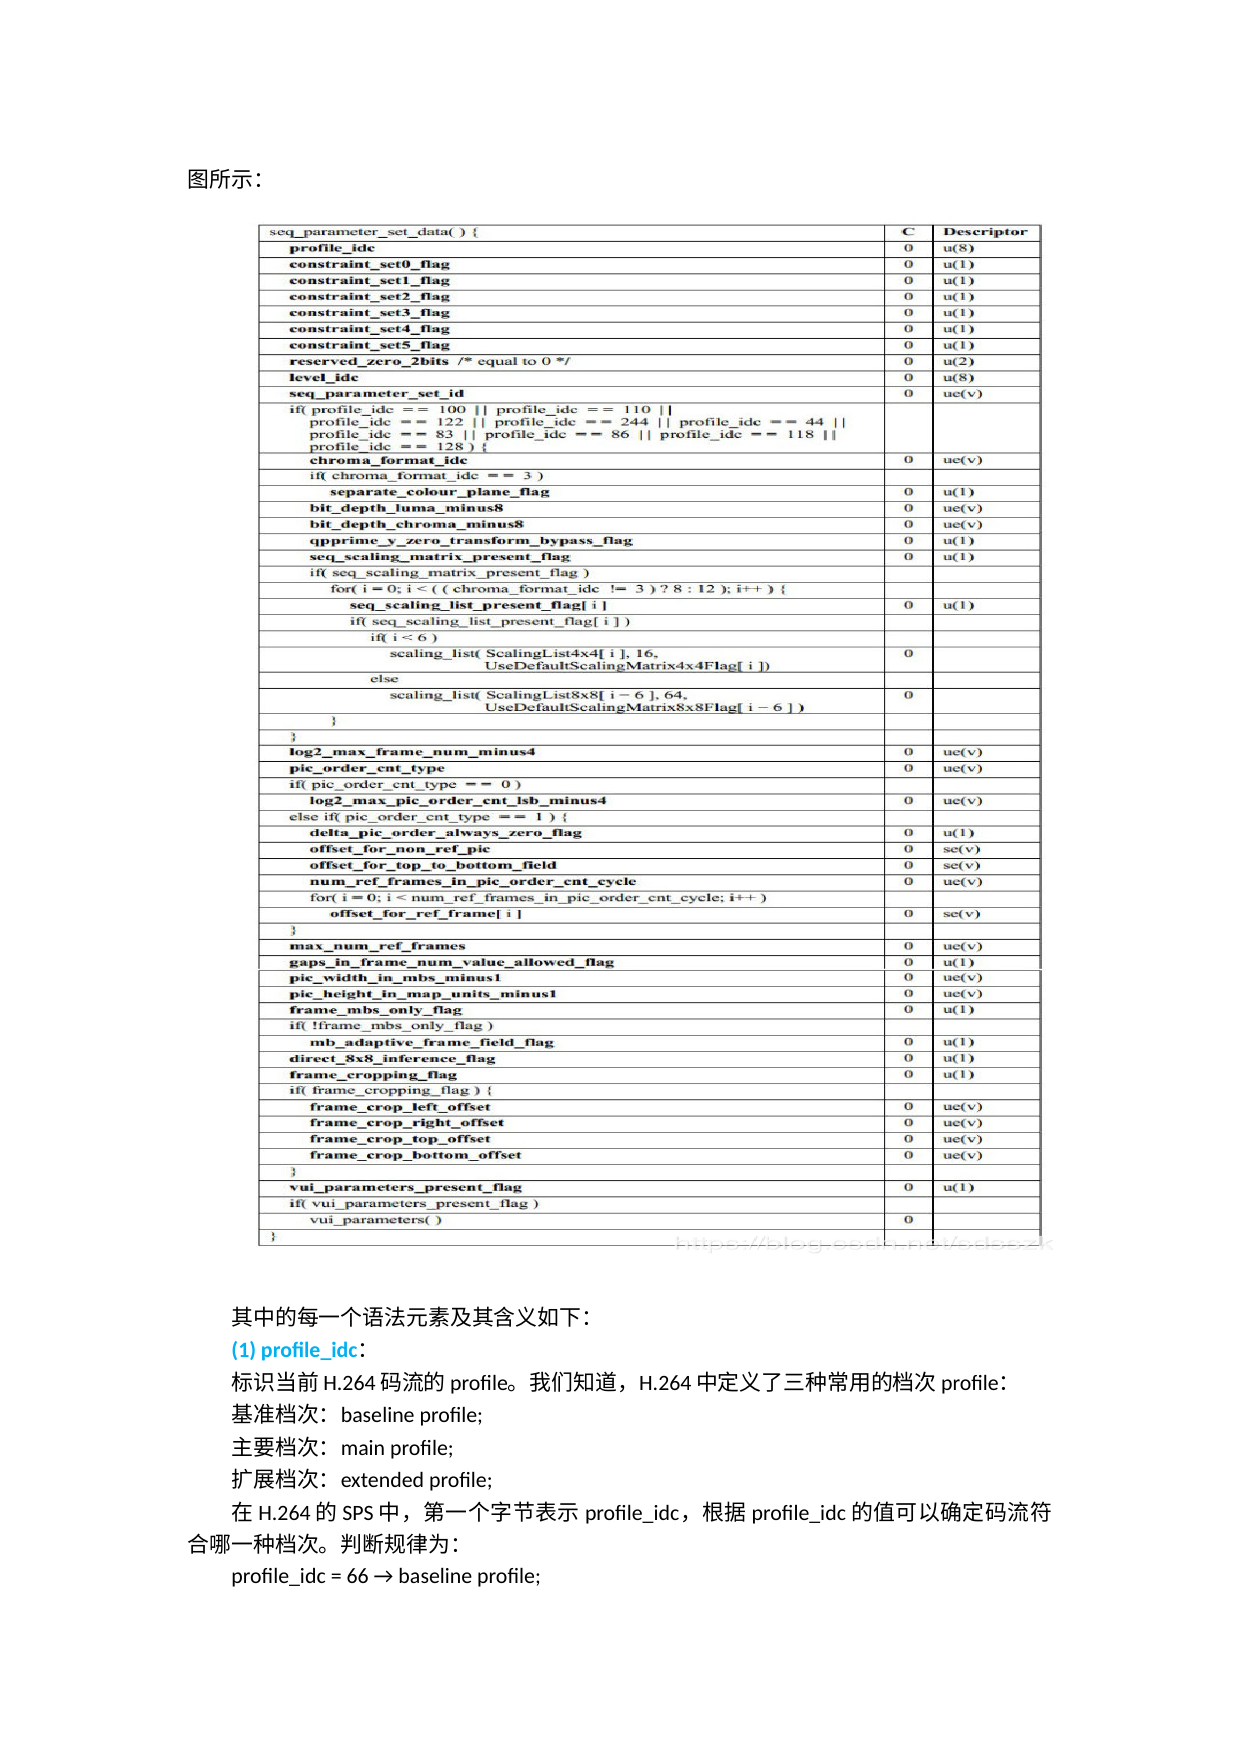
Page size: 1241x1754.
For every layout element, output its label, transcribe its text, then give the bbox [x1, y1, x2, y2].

text 扩展档次：extended profile; [187, 1462, 1053, 1494]
picture [238, 211, 1065, 1259]
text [187, 162, 1053, 194]
text 标识当前H.264码流的profile。我们知道，H.264中定义了三种常用的档次profile： [187, 1364, 1053, 1397]
text 其中的每一个语法元素及其含义如下： [187, 1299, 1053, 1332]
text 在H.264的SPS中，第一个字节表示profile_idc，根据profile_idc的值可以确定码流符合哪一种档次。判断规律为： [187, 1494, 1053, 1559]
text (1) profile_idc： [187, 1332, 1053, 1364]
text profile_idc = 66 → baseline profile; [187, 1559, 1053, 1592]
text 基准档次：baseline profile; [187, 1397, 1053, 1429]
text 主要档次：main profile; [187, 1429, 1053, 1462]
